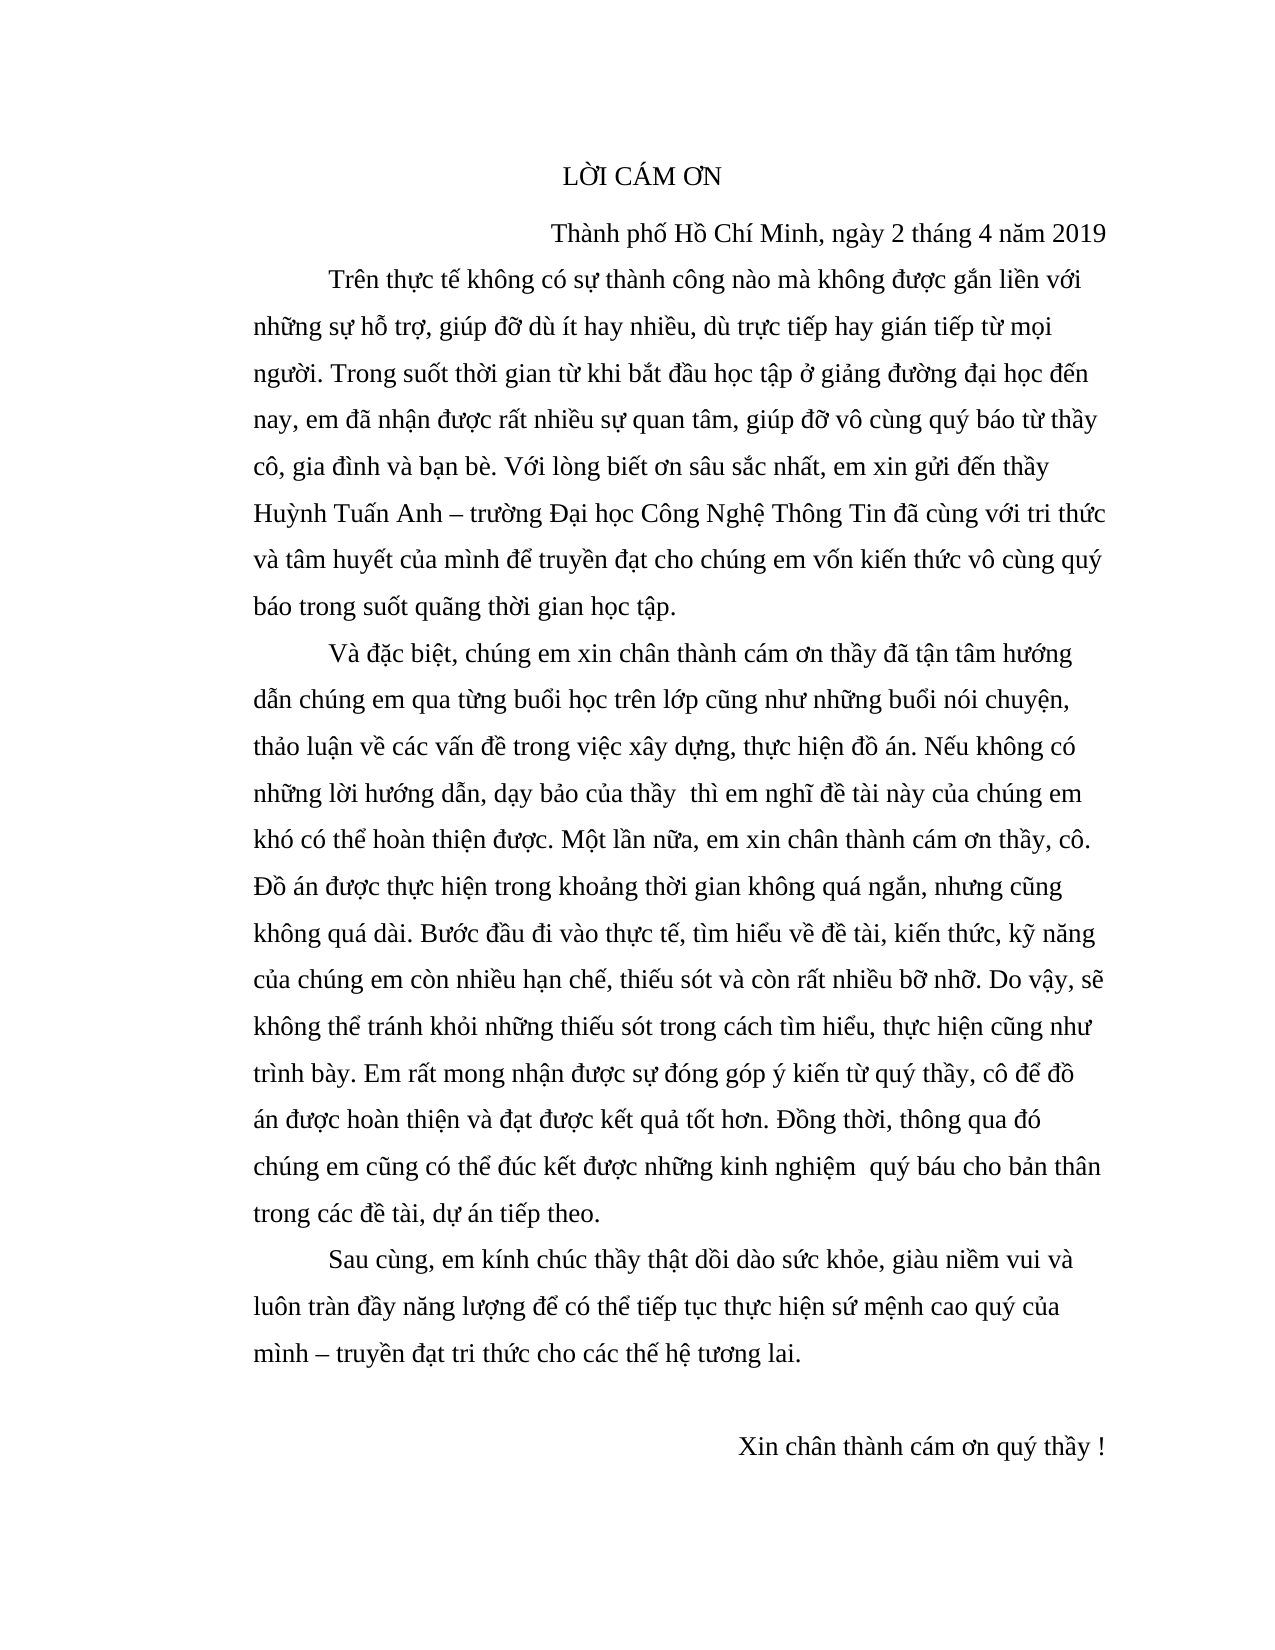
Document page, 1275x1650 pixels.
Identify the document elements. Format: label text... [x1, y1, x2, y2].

text LỜI CÁM ƠN [178, 160, 1106, 192]
list Và đặc biệt, chúng em xin chân thành cám ơn thầy đã tận tâm hướng dẫn chúng em qua từng buổi học trên lớp cũng như những buổi nói chuyện, thảo luận về các vấn đề trong việc xây dựng, thực hiện đồ án. Nếu không có những lời hướng dẫn, dạy bảo của thầy thì em nghĩ đề tài này của chúng em khó có thể hoàn thiện được. Một lần nữa, em xin chân thành cám ơn thầy, cô. [253, 637, 1106, 855]
list Trên thực tế không có sự thành công nào mà không được gắn liền với những sự hỗ trợ, giúp đỡ dù ít hay nhiều, dù trực tiếp hay gián tiếp từ mọi người. Trong suốt thời gian từ khi bắt đầu học tập ở giảng đường đại học đến nay, em đã nhận được rất nhiều sự quan tâm, giúp đỡ vô cùng quý báo từ thầy cô, gia đình và bạn bè. Với lòng biết ơn sâu sắc nhất, em xin gửi đến thầy Huỳnh Tuấn Anh – trường Đại học Công Nghệ Thông Tin đã cùng với tri thức và tâm huyết của mình để truyền đạt cho chúng em vốn kiến thức vô cùng quý báo trong suốt quãng thời gian học tập. [253, 264, 1106, 621]
list Thành phố Hồ Chí Minh, ngày 2 tháng 4 năm 2019 [253, 217, 1106, 248]
list Xin chân thành cám ơn quý thầy ! [253, 1430, 1106, 1461]
list Đồ án được thực hiện trong khoảng thời gian không quá ngắn, nhưng cũng không quá dài. Bước đầu đi vào thực tế, tìm hiểu về đề tài, kiến thức, kỹ năng của chúng em còn nhiều hạn chế, thiếu sót và còn rất nhiều bỡ nhỡ. Do vậy, sẽ không thể tránh khỏi những thiếu sót trong cách tìm hiểu, thực hiện cũng như trình bày. Em rất mong nhận được sự đóng góp ý kiến từ quý thầy, cô để đồ án được hoàn thiện và đạt được kết quả tốt hơn. Đồng thời, thông qua đó chúng em cũng có thể đúc kết được những kinh nghiệm quý báu cho bản thân trong các đề tài, dự án tiếp theo. [253, 870, 1106, 1228]
list Sau cùng, em kính chúc thầy thật dồi dào sức khỏe, giàu niềm vui và luôn tràn đầy năng lượng để có thể tiếp tục thực hiện sứ mệnh cao quý của mình – truyền đạt tri thức cho các thế hệ tương lai. [253, 1244, 1106, 1368]
